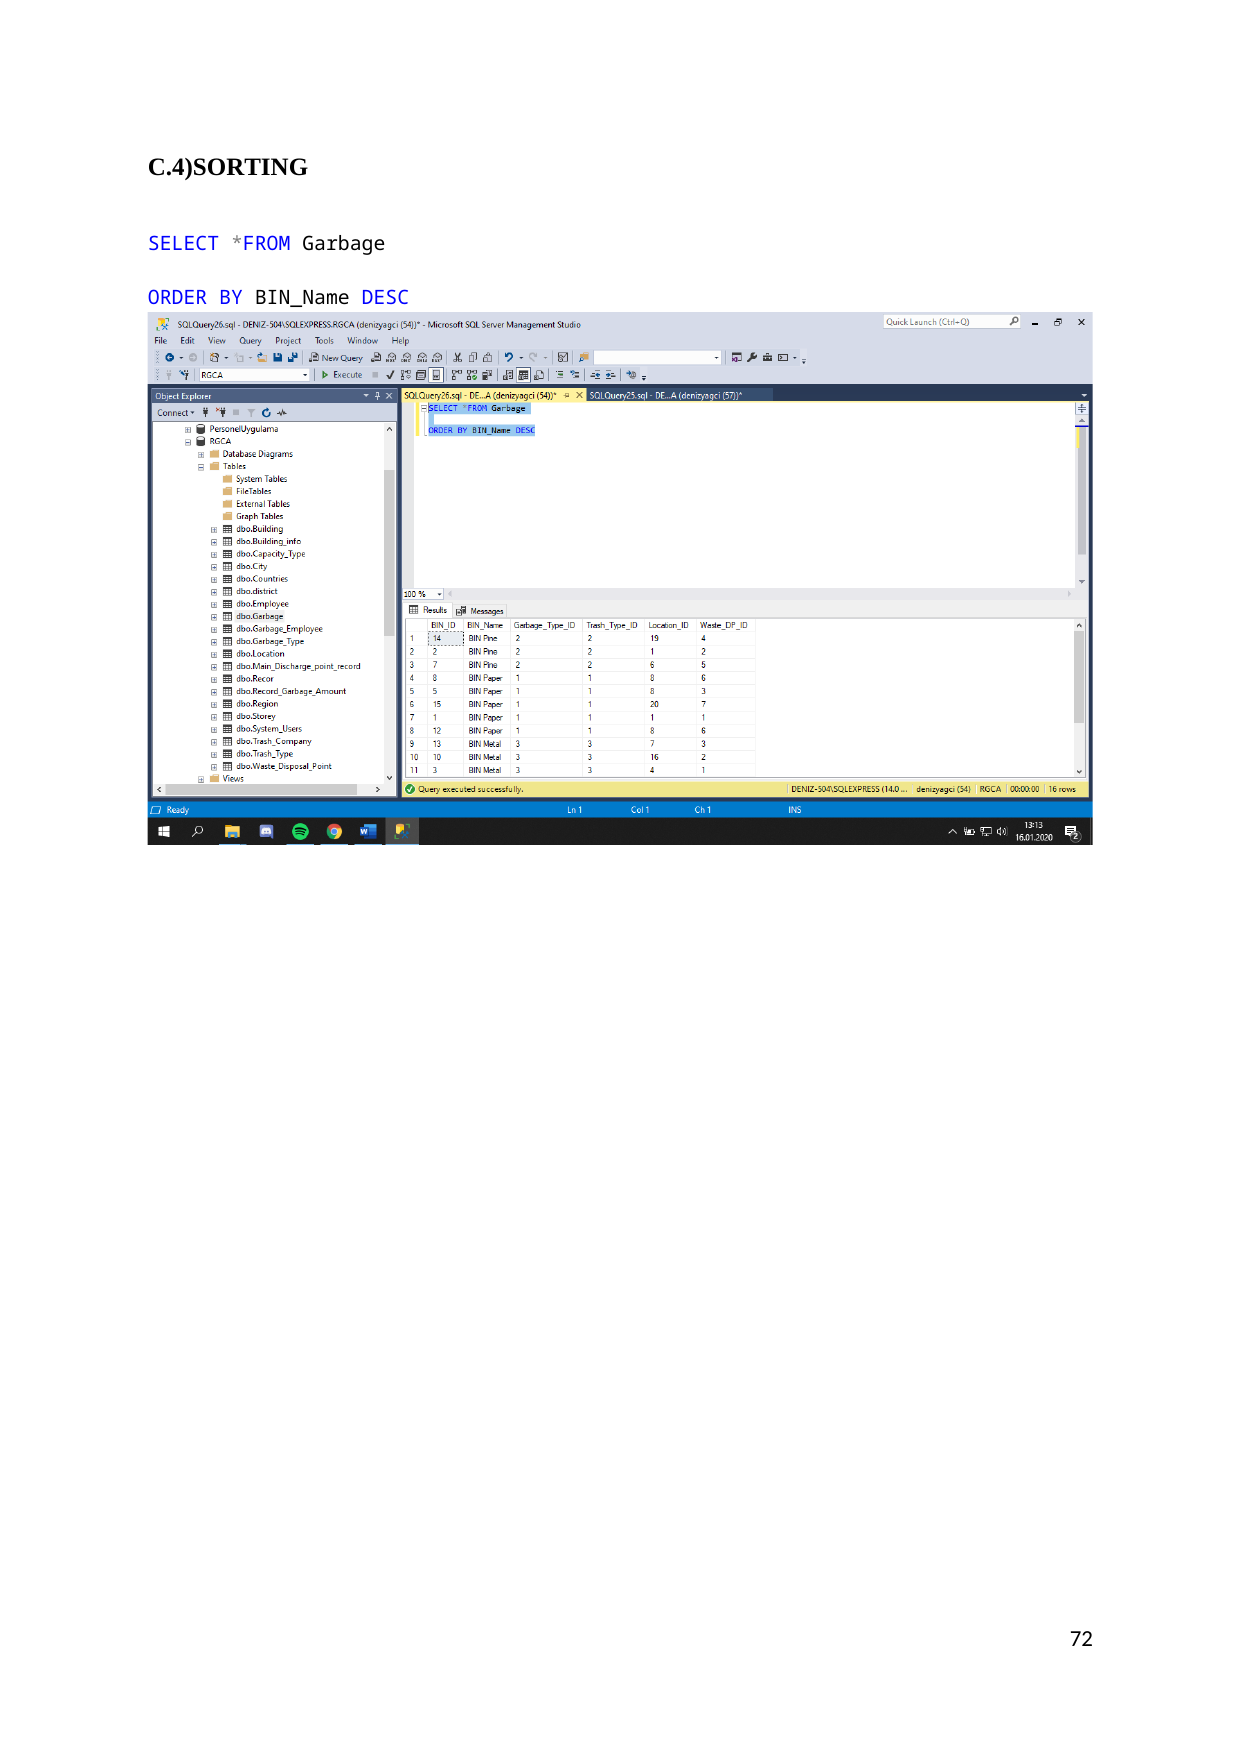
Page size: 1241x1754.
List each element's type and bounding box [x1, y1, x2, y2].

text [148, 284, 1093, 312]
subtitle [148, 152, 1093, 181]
picture [147, 312, 1093, 845]
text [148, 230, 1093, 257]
